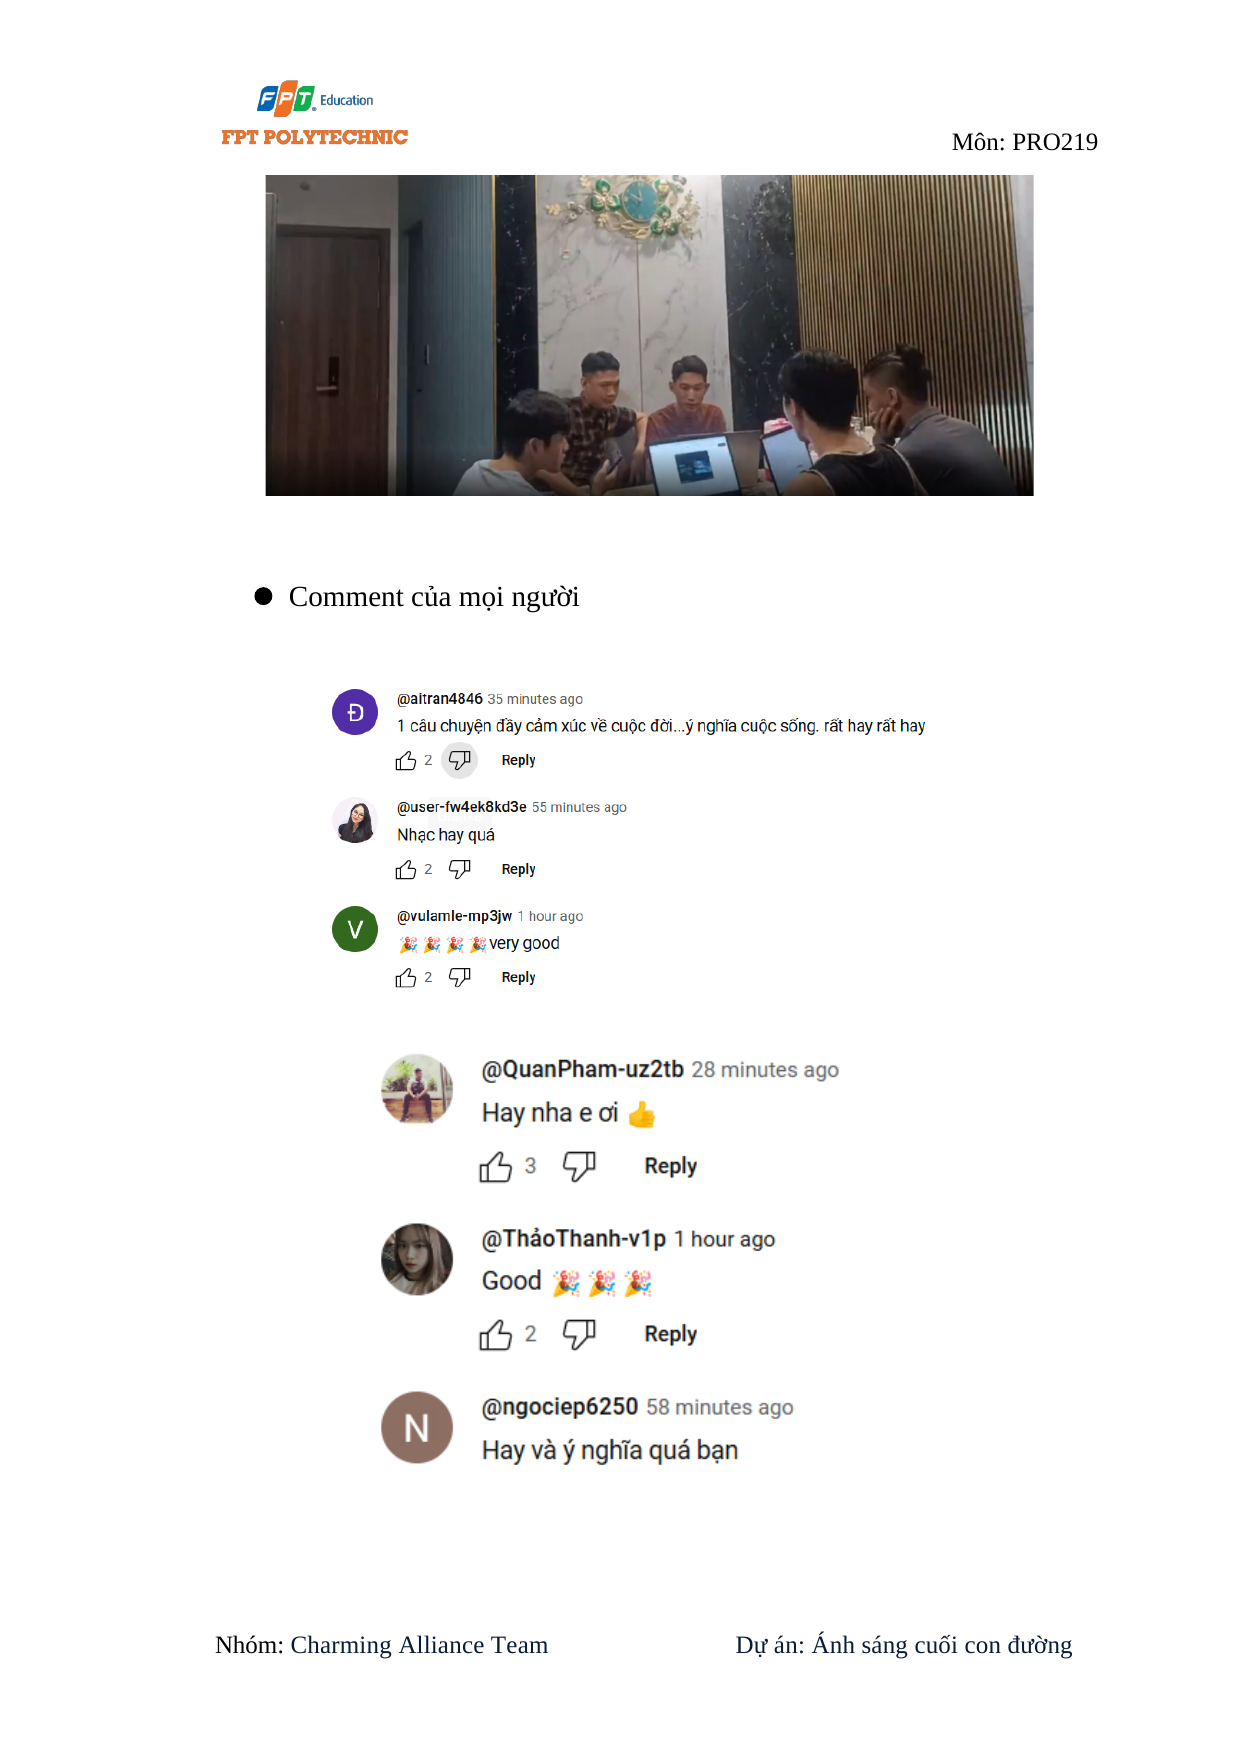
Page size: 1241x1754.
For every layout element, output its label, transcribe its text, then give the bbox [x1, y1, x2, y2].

picture [265, 175, 1034, 496]
picture [284, 1028, 1015, 1488]
picture [291, 646, 1009, 999]
picture [215, 75, 414, 150]
text Comment của mọi người [177, 579, 1122, 613]
